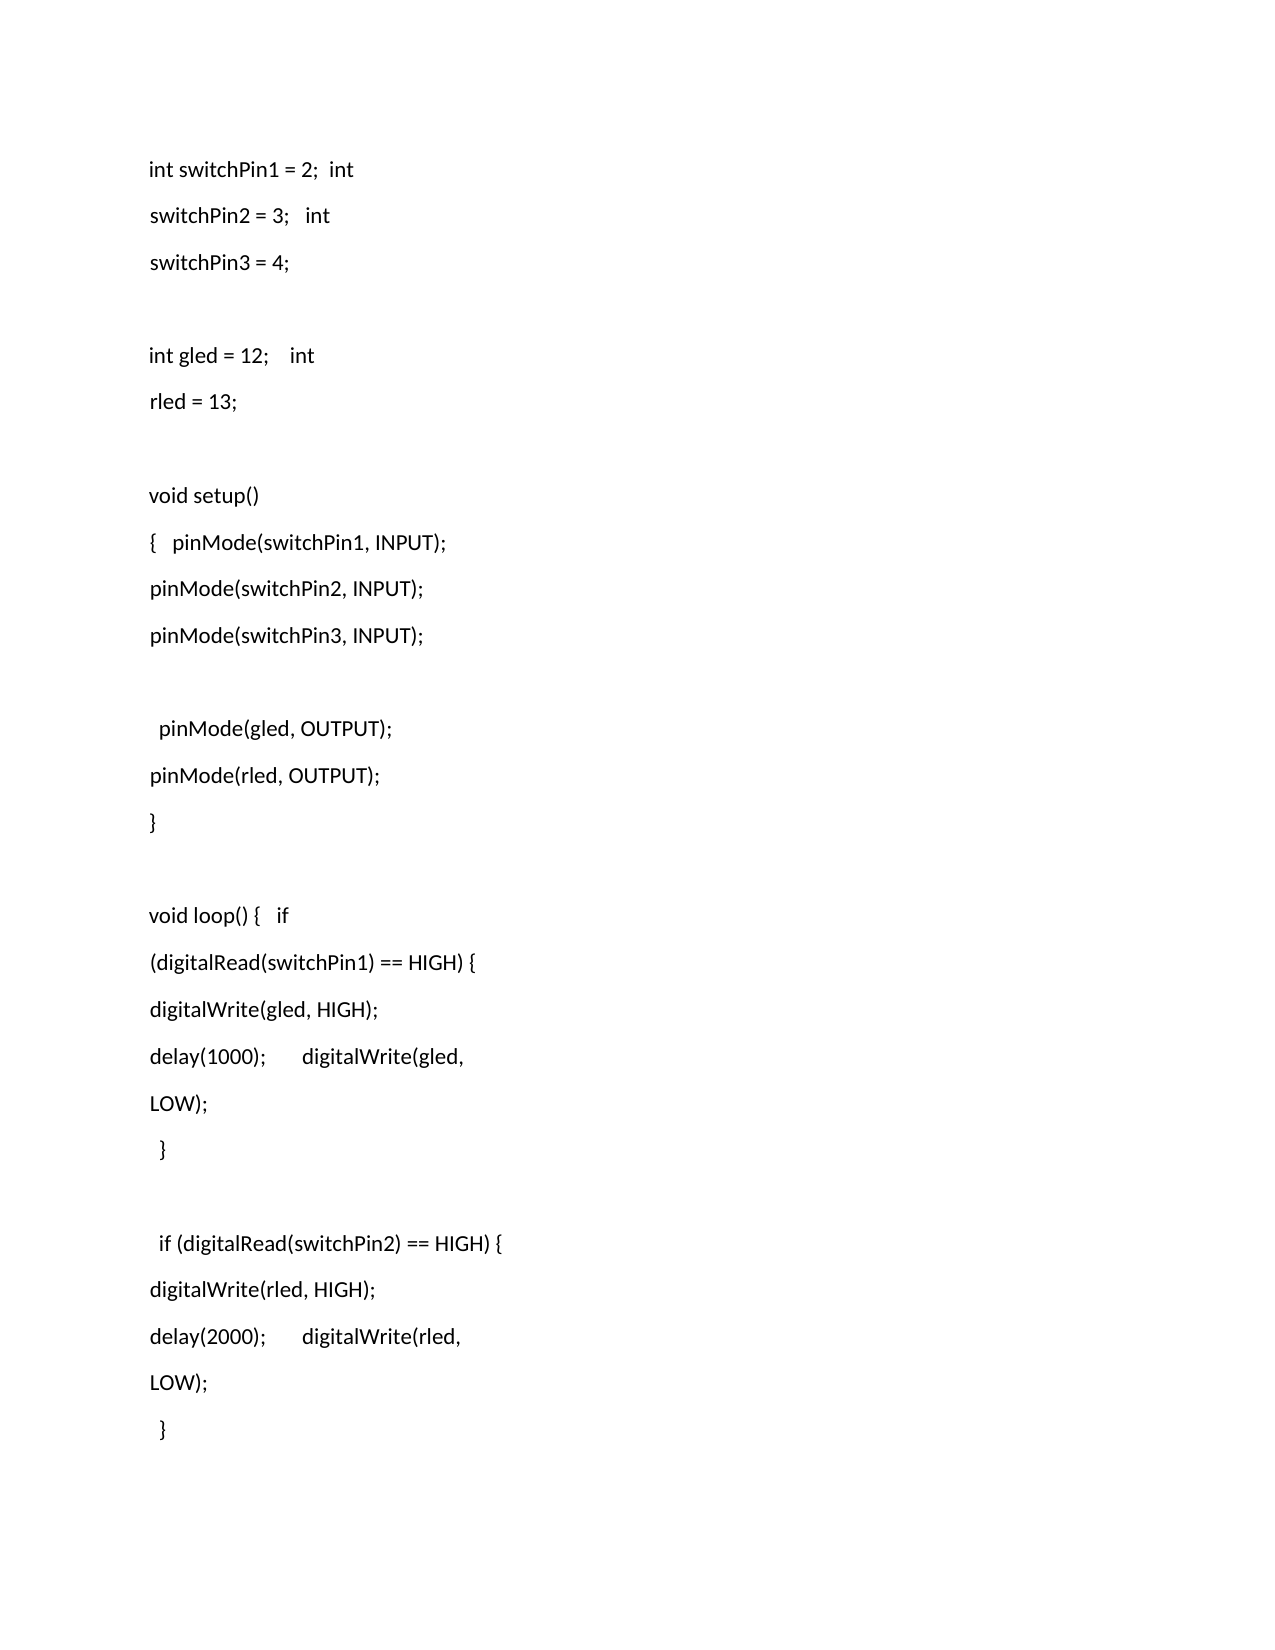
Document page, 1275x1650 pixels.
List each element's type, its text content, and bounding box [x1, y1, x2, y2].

text int gled = 12; int rled = 13; [148, 341, 317, 415]
text void loop() { if (digitalRead(switchPin1) == HIGH) { digitalWrite(gled, HIGH); delay(1000); digitalWrite(gled, LOW); [148, 902, 505, 1117]
text void setup() { pinMode(switchPin1, INPUT); pinMode(switchPin2, INPUT); pinMode(switchPin3, INPUT); [148, 481, 477, 649]
text } [148, 808, 1117, 836]
text } [148, 1136, 1117, 1164]
text pinMode(gled, OUTPUT); pinMode(rled, OUTPUT); [148, 714, 539, 789]
text if (digitalRead(switchPin2) == HIGH) { digitalWrite(rled, HIGH); delay(2000); digitalWrite(rled, LOW); [148, 1229, 505, 1397]
text } [148, 1415, 1117, 1443]
text int switchPin1 = 2; int switchPin2 = 3; int switchPin3 = 4; [148, 155, 356, 276]
